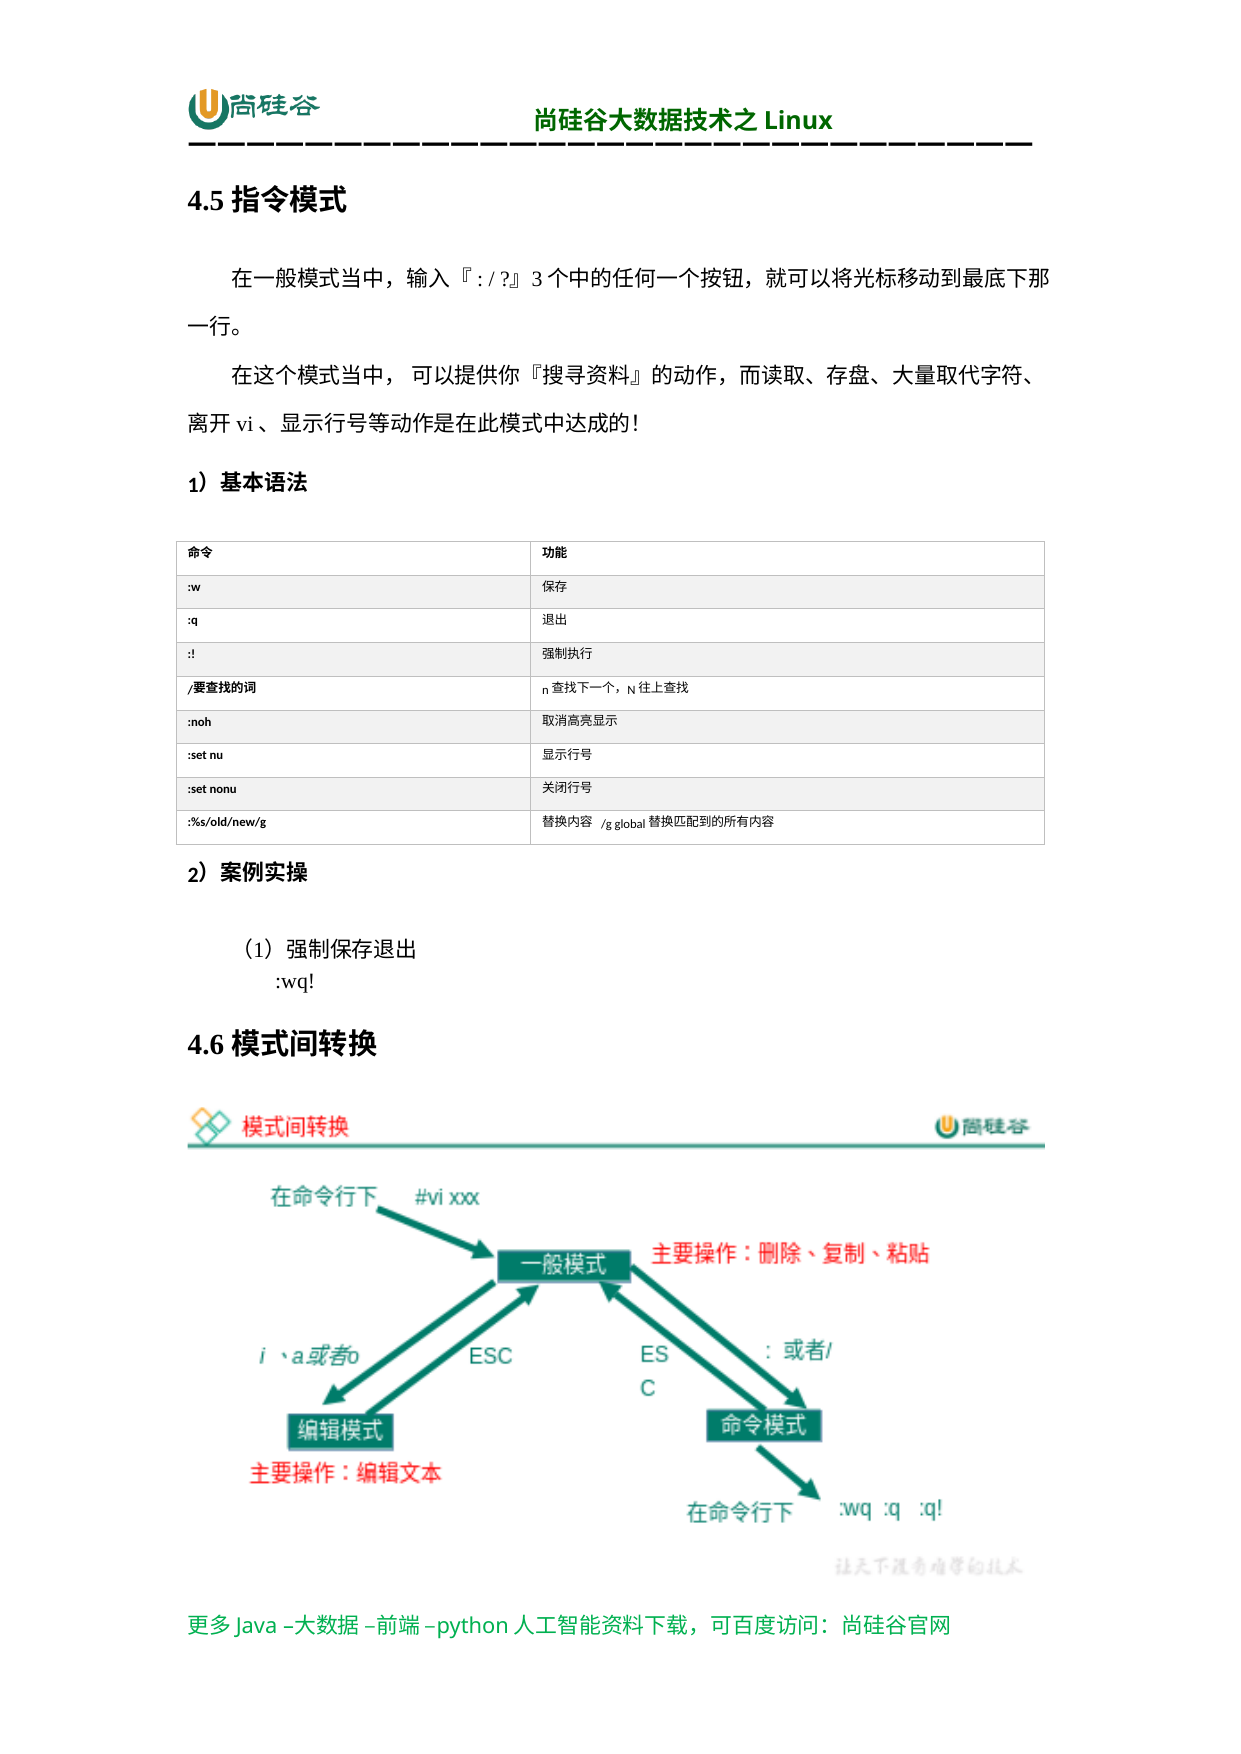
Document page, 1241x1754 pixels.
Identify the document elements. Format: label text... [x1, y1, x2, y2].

table_cell :noh [177, 711, 530, 743]
picture [187, 88, 320, 130]
table_cell 关闭行号 [531, 778, 1044, 810]
table_cell :q [177, 609, 530, 642]
table_cell /要查找的词 [177, 677, 530, 709]
table_cell 保存 [531, 576, 1044, 608]
table_cell n 查找下一个，N 往上查找 [531, 677, 1044, 709]
subtitle 4.5 指令模式 [187, 165, 1053, 230]
table_cell :set nonu [177, 778, 530, 810]
text 1）基本语法 [187, 454, 1053, 519]
table_cell 强制执行 [531, 643, 1044, 676]
text :wq! [231, 964, 1053, 997]
table_cell :! [177, 643, 530, 676]
table_cell 取消高亮显示 [531, 711, 1044, 743]
text 在一般模式当中，输入『 : / ?』3个中的任何一个按钮，就可以将光标移动到最底下那一行。 [187, 260, 1053, 341]
subtitle 4.6 模式间转换 [187, 1009, 1053, 1074]
table_header 命令 [177, 542, 530, 575]
table_cell :set nu [177, 744, 530, 777]
table_cell :w [177, 576, 530, 608]
table_cell 退出 [531, 609, 1044, 642]
text （1）强制保存退出 [187, 932, 1053, 964]
text 2）案例实操 [187, 845, 1053, 910]
table_cell 显示行号 [531, 744, 1044, 777]
table_cell :%s/old/new/g [177, 811, 530, 844]
table_cell 替换内容 /g global替换匹配到的所有内容 [531, 811, 1044, 844]
text 在这个模式当中， 可以提供你『搜寻资料』的动作，而读取、存盘、大量取代字符、离开 vi 、显示行号等动作是在此模式中达成的！ [187, 357, 1053, 438]
table_header 功能 [531, 542, 1044, 575]
